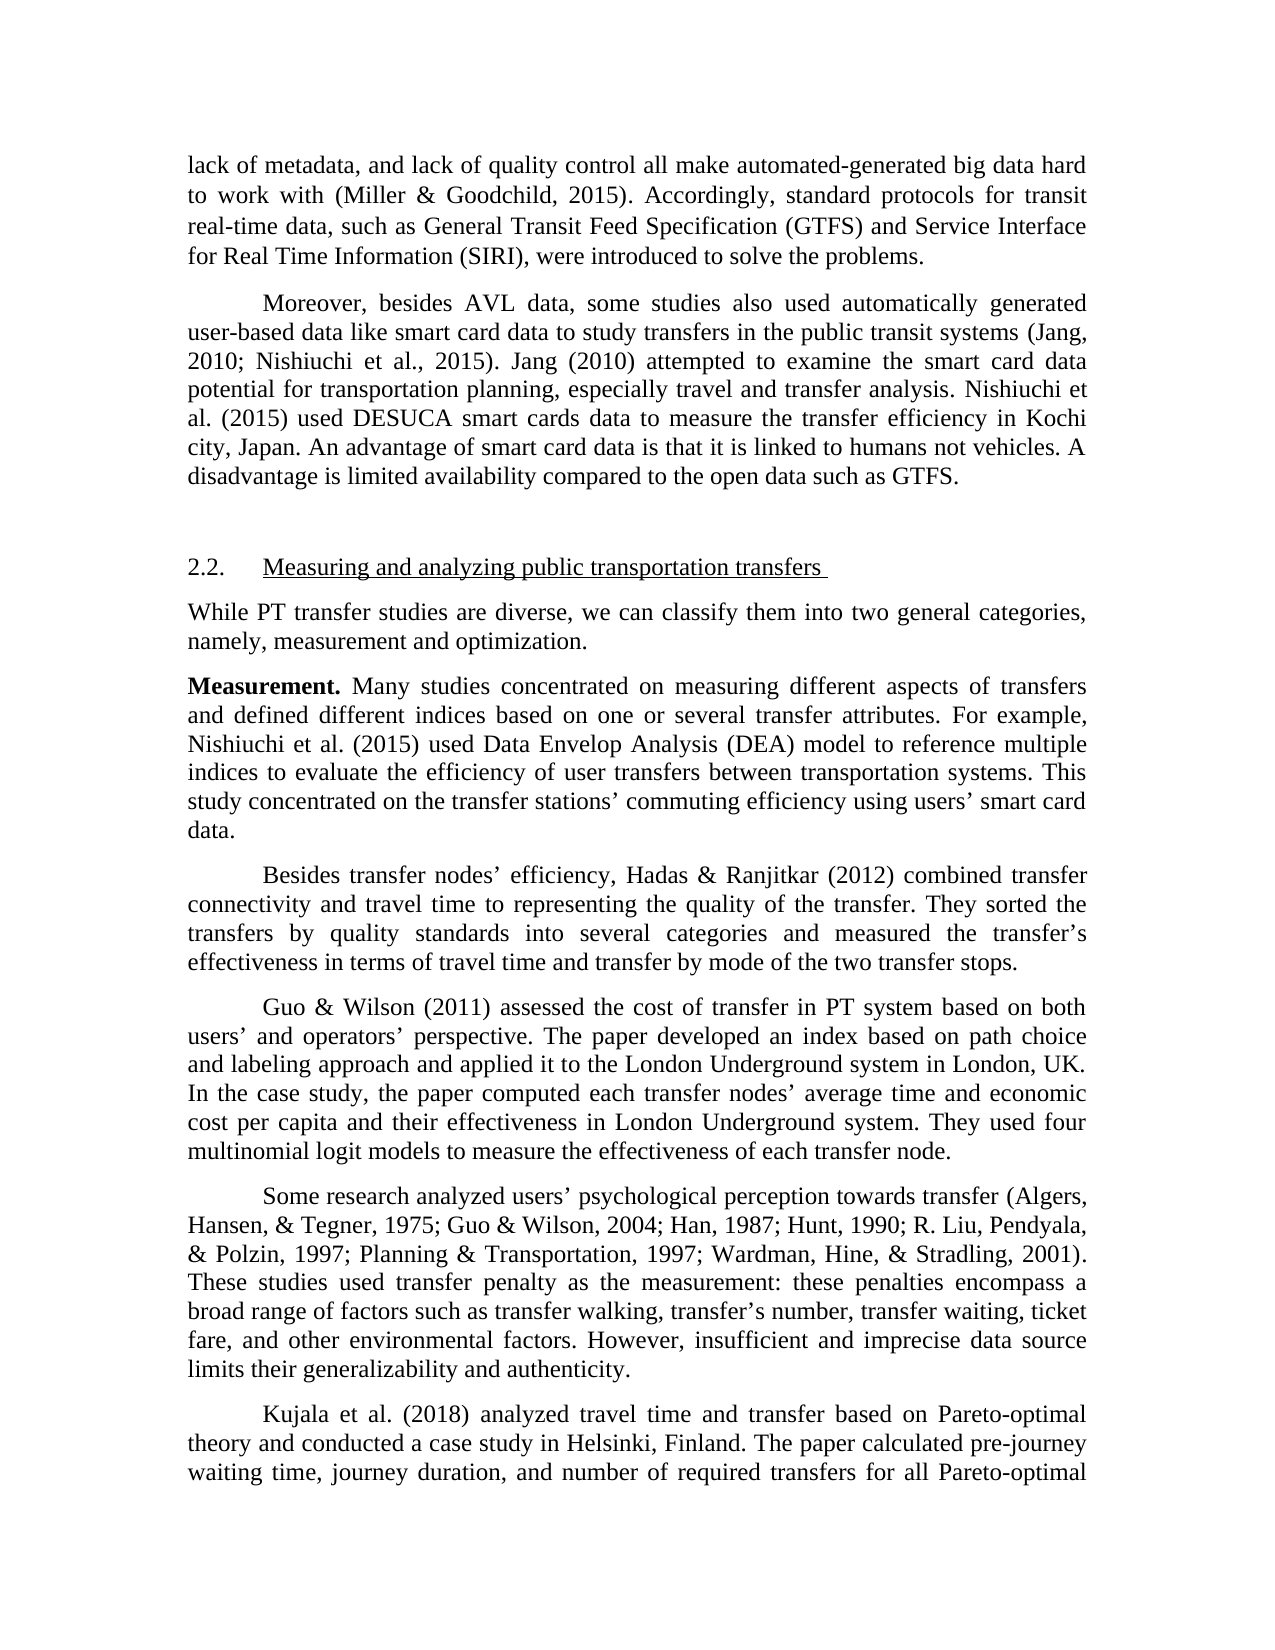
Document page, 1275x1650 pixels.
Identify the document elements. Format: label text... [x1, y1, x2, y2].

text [187, 150, 1087, 270]
text Besides transfer nodes’ efficiency, Hadas & Ranjitkar (2012) combined transfer connectivity and travel time to representing the quality of the transfer. They sorted the transfers by quality standards into several categories and measured the transfer’s effectiveness in terms of travel time and transfer by mode of the two transfer stops. [187, 860, 1087, 975]
text While PT transfer studies are diverse, we can classify them into two general categories, namely, measurement and optimization. [187, 597, 1087, 654]
text Moreover, besides AVL data, some studies also used automatically generated user-based data like smart card data to study transfers in the public transit systems (Jang, 2010; Nishiuchi et al., 2015). Jang (2010) attempted to examine the smart card data potential for transportation planning, especially travel and transfer analysis. Nishiuchi et al. (2015) used DESUCA smart cards data to measure the transfer efficiency in Kochi city, Japan. An advantage of smart card data is that it is linked to humans not vehicles. A disadvantage is limited availability compared to the open data such as GTFS. [187, 288, 1087, 489]
text Measurement. Many studies concentrated on measuring different aspects of transfers and defined different indices based on one or several transfer attributes. For example, Nishiuchi et al. (2015) used Data Envelop Analysis (DEA) model to reference multiple indices to evaluate the efficiency of user transfers between transportation systems. This study concentrated on the transfer stations’ commuting efficiency using users’ smart card data. [187, 671, 1087, 844]
text Some research analyzed users’ psychological perception towards transfer (Algers, Hansen, & Tegner, 1975; Guo & Wilson, 2004; Han, 1987; Hunt, 1990; R. Liu, Pendyala, & Polzin, 1997; Planning & Transportation, 1997; Wardman, Hine, & Stradling, 2001). These studies used transfer penalty as the measurement: these penalties encompass a broad range of factors such as transfer walking, transfer’s number, transfer waiting, ticket fare, and other environmental factors. However, insufficient and imprecise data source limits their generalizability and authenticity. [187, 1181, 1087, 1382]
list Measuring and analyzing public transportation transfers [187, 552, 1087, 580]
text Guo & Wilson (2011) assessed the cost of transfer in PT system based on both users’ and operators’ perspective. The paper developed an index based on path choice and labeling approach and applied it to the London Underground system in London, UK. In the case study, the paper computed each transfer nodes’ average time and economic cost per capita and their effectiveness in London Underground system. They used four multinomial logit models to measure the effectiveness of each transfer node. [187, 992, 1087, 1164]
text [187, 1399, 1087, 1485]
